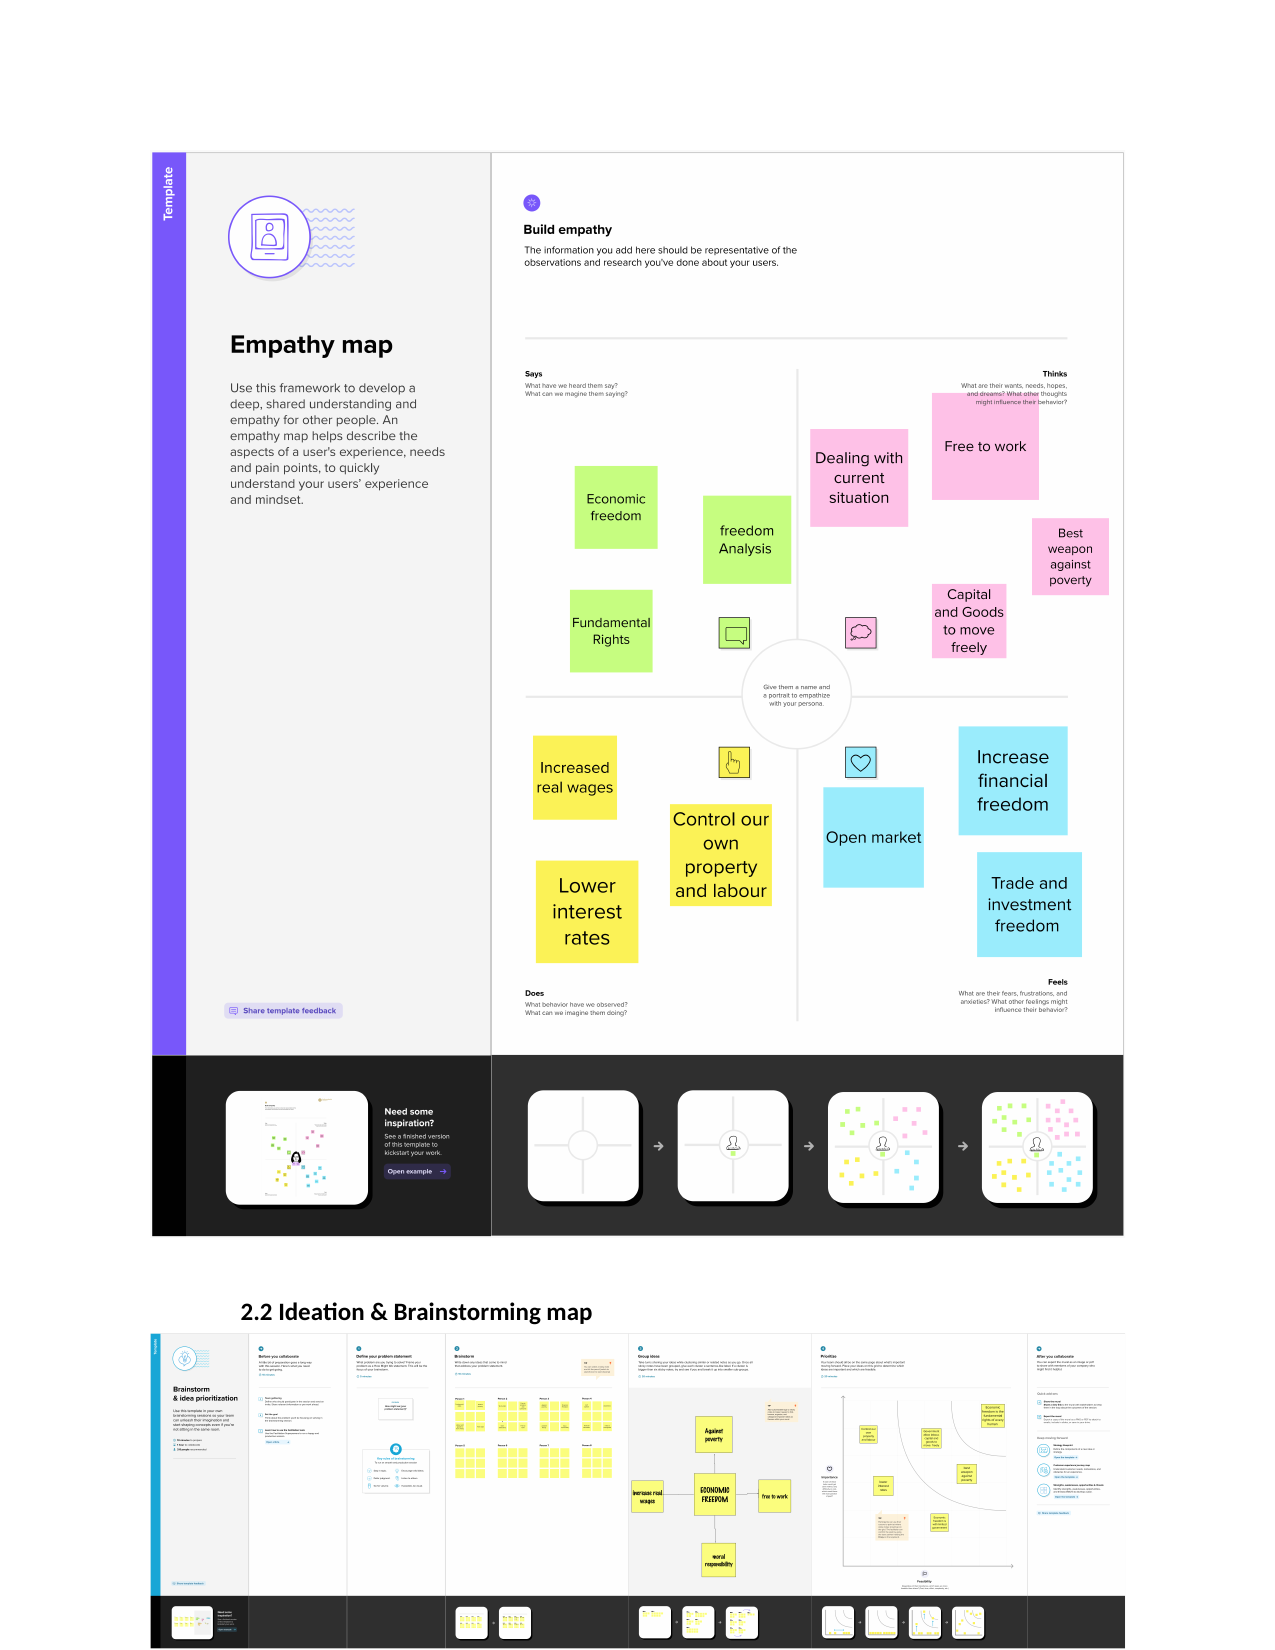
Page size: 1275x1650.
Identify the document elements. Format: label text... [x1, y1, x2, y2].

picture [150, 150, 1125, 1238]
text 2.2 Ideation & Brainstorming map [150, 1296, 1125, 1326]
